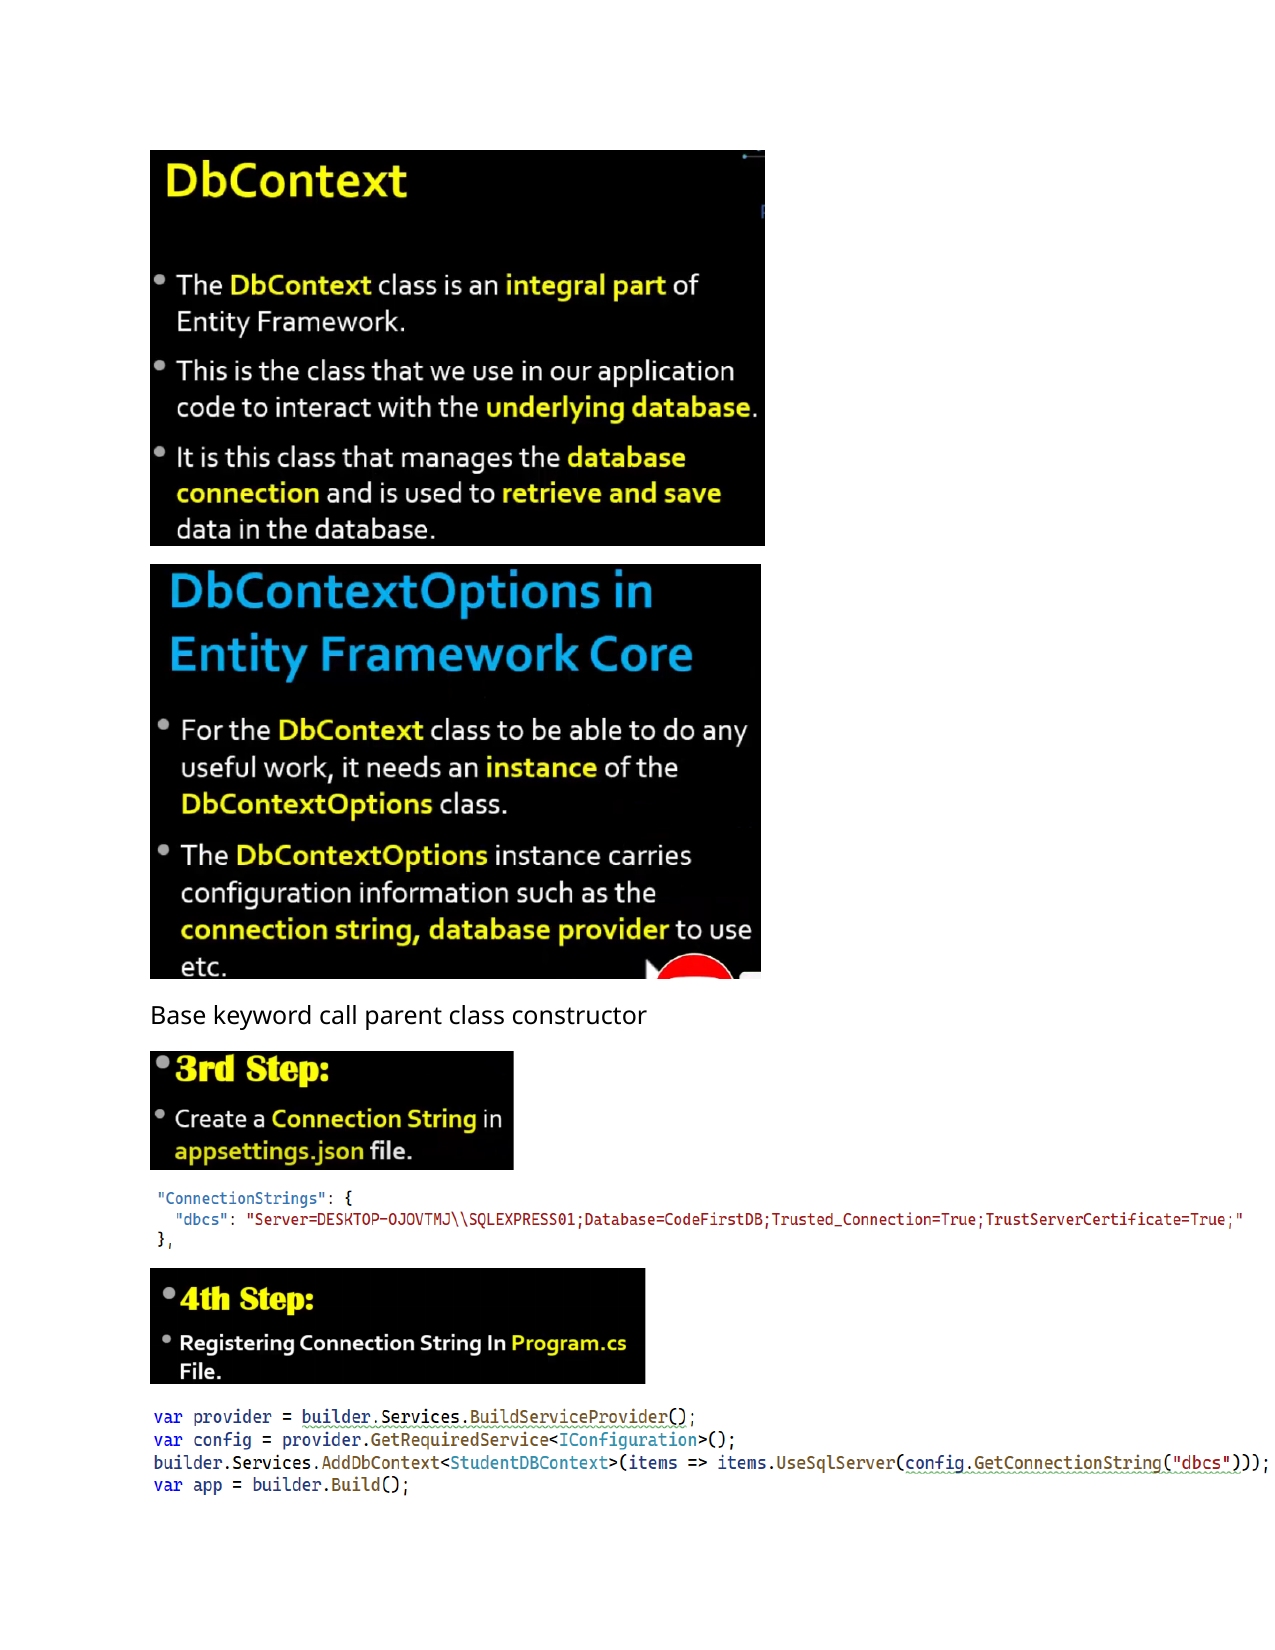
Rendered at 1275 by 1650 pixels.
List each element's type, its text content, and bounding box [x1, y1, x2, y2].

text Base keyword call parent class constructor [150, 998, 1125, 1032]
picture [150, 1403, 1272, 1497]
picture [150, 1051, 514, 1170]
picture [150, 1268, 646, 1384]
picture [150, 150, 765, 546]
picture [150, 564, 761, 979]
picture [150, 1188, 1251, 1250]
